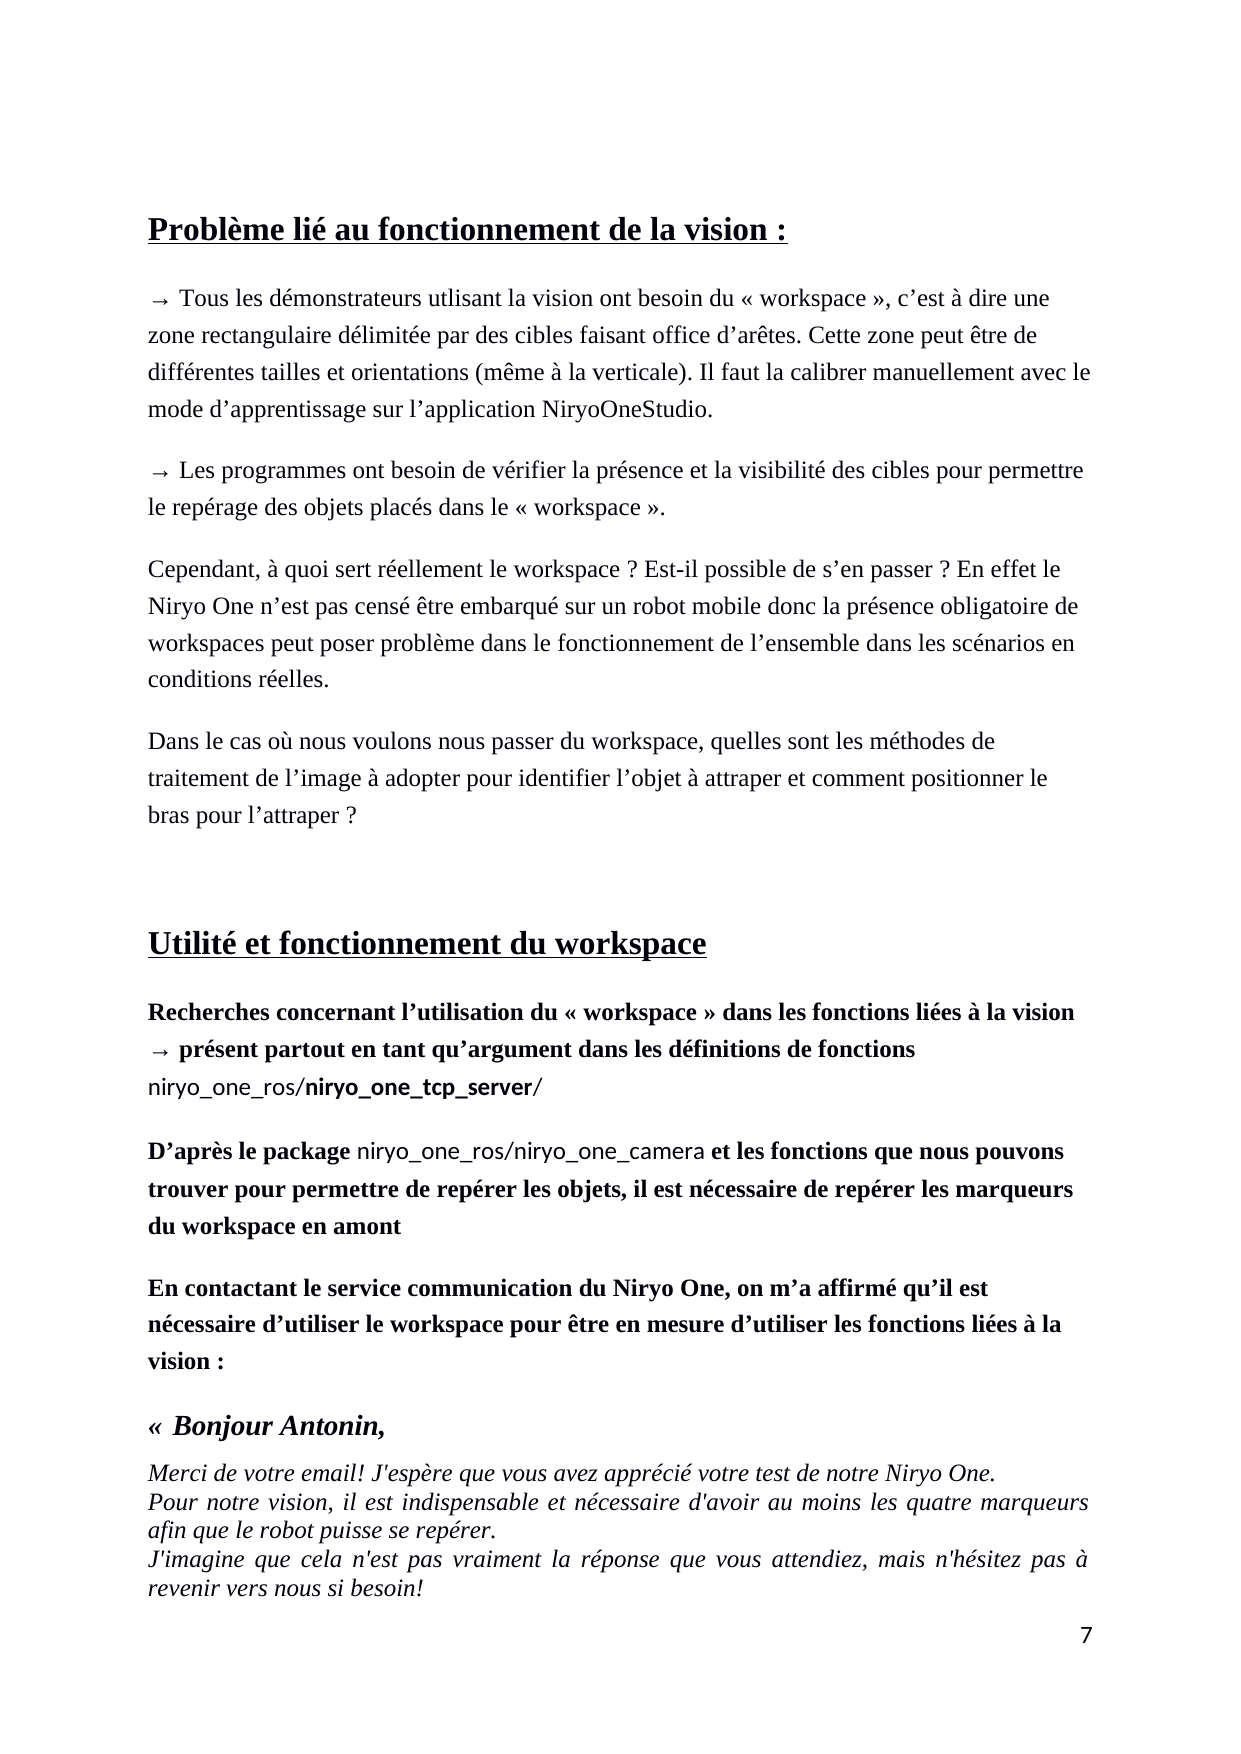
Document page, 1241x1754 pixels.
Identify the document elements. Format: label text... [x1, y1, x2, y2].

text Problème lié au fonctionnement de la vision : [148, 209, 1092, 248]
text Recherches concernant l’utilisation du « workspace » dans les fonctions liées à la vision → présent partout en tant qu’argument dans les définitions de fonctions niryo_one_ros/niryo_one_tcp_server/ [148, 997, 1092, 1102]
text → Tous les démonstrateurs utlisant la vision ont besoin du « workspace », c’est à dire une zone rectangulaire délimitée par des cibles faisant office d’arêtes. Cette zone peut être de différentes tailles et orientations (même à la verticale). Il faut la calibrer manuellement avec le mode d’apprentissage sur l’application NiryoOneStudio. [148, 283, 1092, 423]
text En contactant le service communication du Niryo One, on m’a affirmé qu’il est nécessaire d’utiliser le workspace pour être en mesure d’utiliser les fonctions liées à la vision : [148, 1273, 1092, 1375]
text « Bonjour Antonin, [148, 1408, 1092, 1441]
text D’après le package niryo_one_ros/niryo_one_camera et les fonctions que nous pouvons trouver pour permettre de repérer les objets, il est nécessaire de repérer les marqueurs du workspace en amont [148, 1136, 1092, 1239]
text Pour notre vision, il est indispensable et nécessaire d'avoir au moins les quatre marqueurs afin que le robot puisse se repérer. [148, 1487, 1092, 1544]
text Cependant, à quoi sert réellement le workspace ? Est-il possible de s’en passer ? En effet le Niryo One n’est pas censé être embarqué sur un robot mobile donc la présence obligatoire de workspaces peut poser problème dans le fonctionnement de l’ensemble dans les scénarios en conditions réelles. [148, 554, 1092, 693]
text Utilité et fonctionnement du workspace [148, 923, 1092, 962]
text → Les programmes ont besoin de vérifier la présence et la visibilité des cibles pour permettre le repérage des objets placés dans le « workspace ». [148, 456, 1092, 521]
text Merci de votre email! J'espère que vous avez apprécié votre test de notre Niryo One. [148, 1458, 1092, 1487]
text J'imagine que cela n'est pas vraiment la réponse que vous attendiez, mais n'hésitez pas à revenir vers nous si besoin! [148, 1544, 1092, 1602]
text Dans le cas où nous voulons nous passer du workspace, quelles sont les méthodes de traitement de l’image à adopter pour identifier l’objet à attraper et comment positionner le bras pour l’attraper ? [148, 726, 1092, 828]
